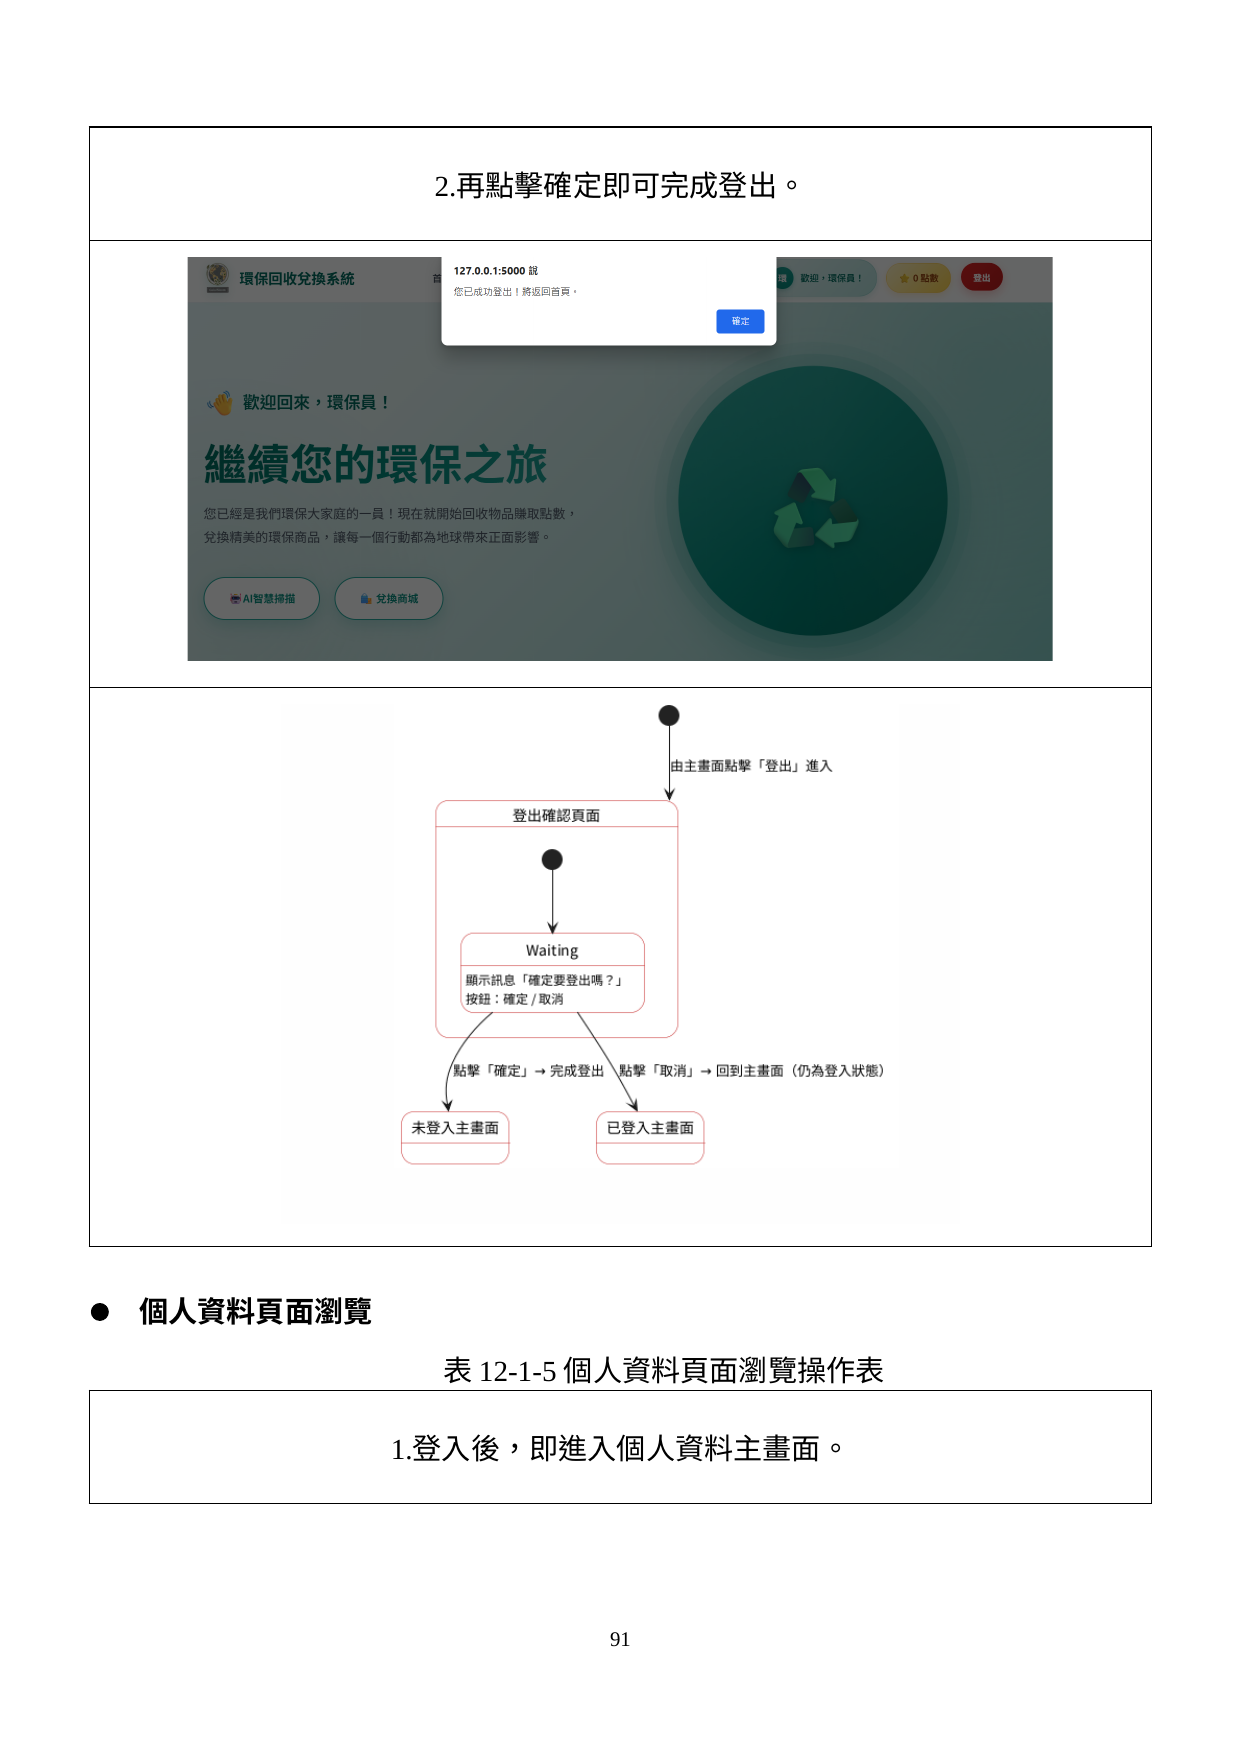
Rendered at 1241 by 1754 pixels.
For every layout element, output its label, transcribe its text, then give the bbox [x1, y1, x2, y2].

picture [280, 704, 960, 1224]
list 表 12-1-5 個人資料頁面瀏覽操作表 [176, 1347, 1152, 1389]
table_cell [90, 241, 1151, 687]
table_cell [90, 688, 1151, 1246]
picture [187, 257, 1053, 661]
list 個人資料頁面瀏覽 [89, 1272, 1152, 1347]
table_header 2.再點擊確定即可完成登出。 [90, 128, 1151, 240]
table_header 1.登入後，即進入個人資料主畫面。 [90, 1391, 1151, 1503]
